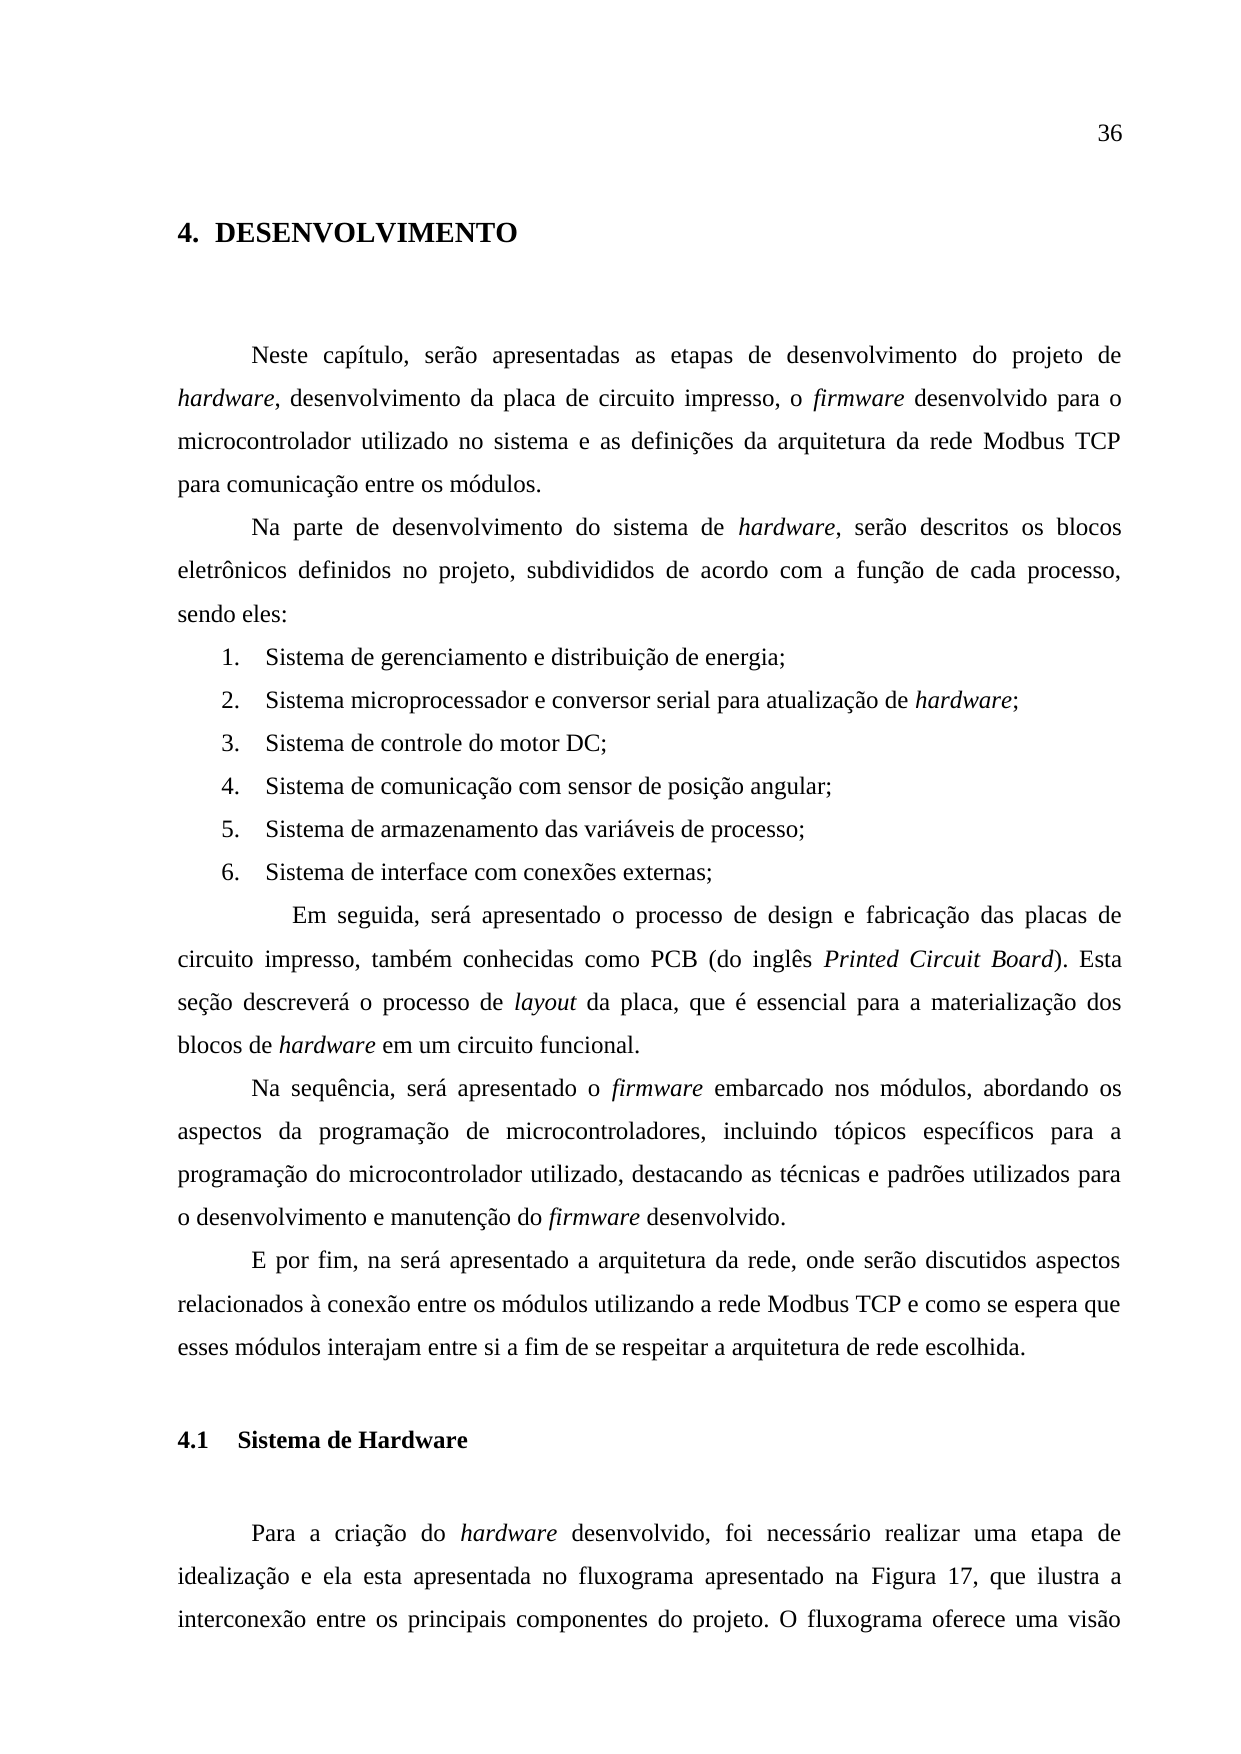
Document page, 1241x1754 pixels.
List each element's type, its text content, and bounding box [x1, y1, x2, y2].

list Neste capítulo, serão apresentadas as etapas de desenvolvimento do projeto de hardware, desenvolvimento da placa de circuito impresso, o firmware desenvolvido para o microcontrolador utilizado no sistema e as definições da arquitetura da rede Modbus TCP para comunicação entre os módulos. [177, 340, 1122, 498]
list Sistema de comunicação com sensor de posição angular; [221, 771, 1122, 800]
list Na sequência, será apresentado o firmware embarcado nos módulos, abordando os aspectos da programação de microcontroladores, incluindo tópicos específicos para a programação do microcontrolador utilizado, destacando as técnicas e padrões utilizados para o desenvolvimento e manutenção do firmware desenvolvido. [177, 1073, 1122, 1231]
list Sistema microprocessador e conversor serial para atualização de hardware; [221, 685, 1122, 714]
list Sistema de gerenciamento e distribuição de energia; [221, 642, 1122, 671]
list Sistema de armazenamento das variáveis de processo; [221, 814, 1122, 843]
subtitle Sistema de Hardware [177, 1425, 1122, 1454]
list Na parte de desenvolvimento do sistema de hardware, serão descritos os blocos eletrônicos definidos no projeto, subdivididos de acordo com a função de cada processo, sendo eles: [177, 512, 1122, 627]
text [177, 1518, 1122, 1633]
subtitle DESENVOLVIMENTO [177, 215, 1122, 248]
list Sistema de controle do motor DC; [221, 728, 1122, 757]
text E por fim, na será apresentado a arquitetura da rede, onde serão discutidos aspectos relacionados à conexão entre os módulos utilizando a rede Modbus TCP e como se espera que esses módulos interajam entre si a fim de se respeitar a arquitetura de rede escolhida. [177, 1246, 1122, 1361]
list Sistema de interface com conexões externas; [221, 857, 1122, 886]
list Em seguida, será apresentado o processo de design e fabricação das placas de circuito impresso, também conhecidas como PCB (do inglês Printed Circuit Board). Esta seção descreverá o processo de layout da placa, que é essencial para a materialização dos blocos de hardware em um circuito funcional. [177, 901, 1122, 1059]
